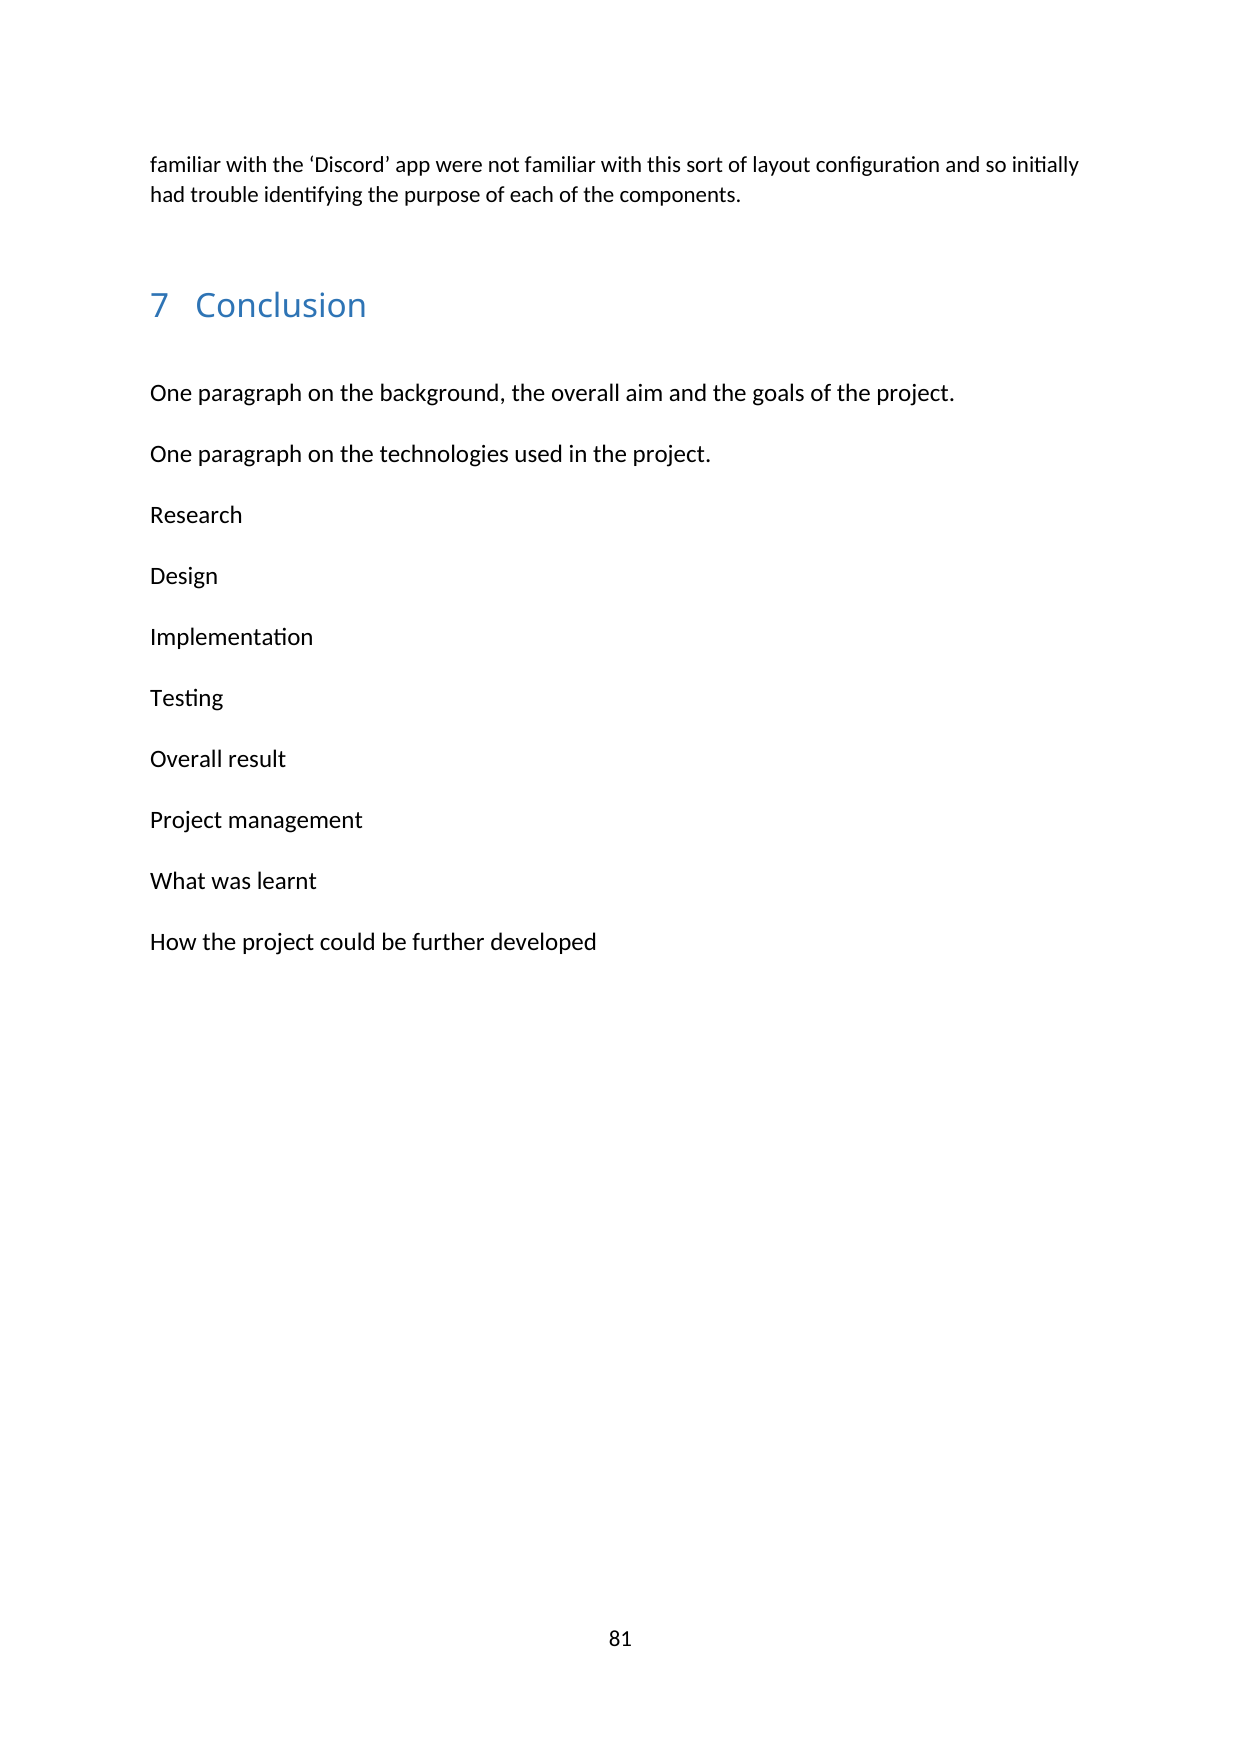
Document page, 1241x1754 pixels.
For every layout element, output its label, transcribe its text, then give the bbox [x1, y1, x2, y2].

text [150, 150, 1090, 208]
text Overall result [150, 743, 1090, 774]
text What was learnt [150, 865, 1090, 896]
text Implementation [150, 621, 1090, 652]
text How the project could be further developed [150, 926, 1090, 957]
subtitle Conclusion [150, 282, 1090, 328]
text One paragraph on the background, the overall aim and the goals of the project. [150, 377, 1090, 407]
text Testing [150, 682, 1090, 713]
text Research [150, 499, 1090, 529]
text Project management [150, 804, 1090, 835]
text One paragraph on the technologies used in the project. [150, 438, 1090, 468]
text Design [150, 560, 1090, 591]
